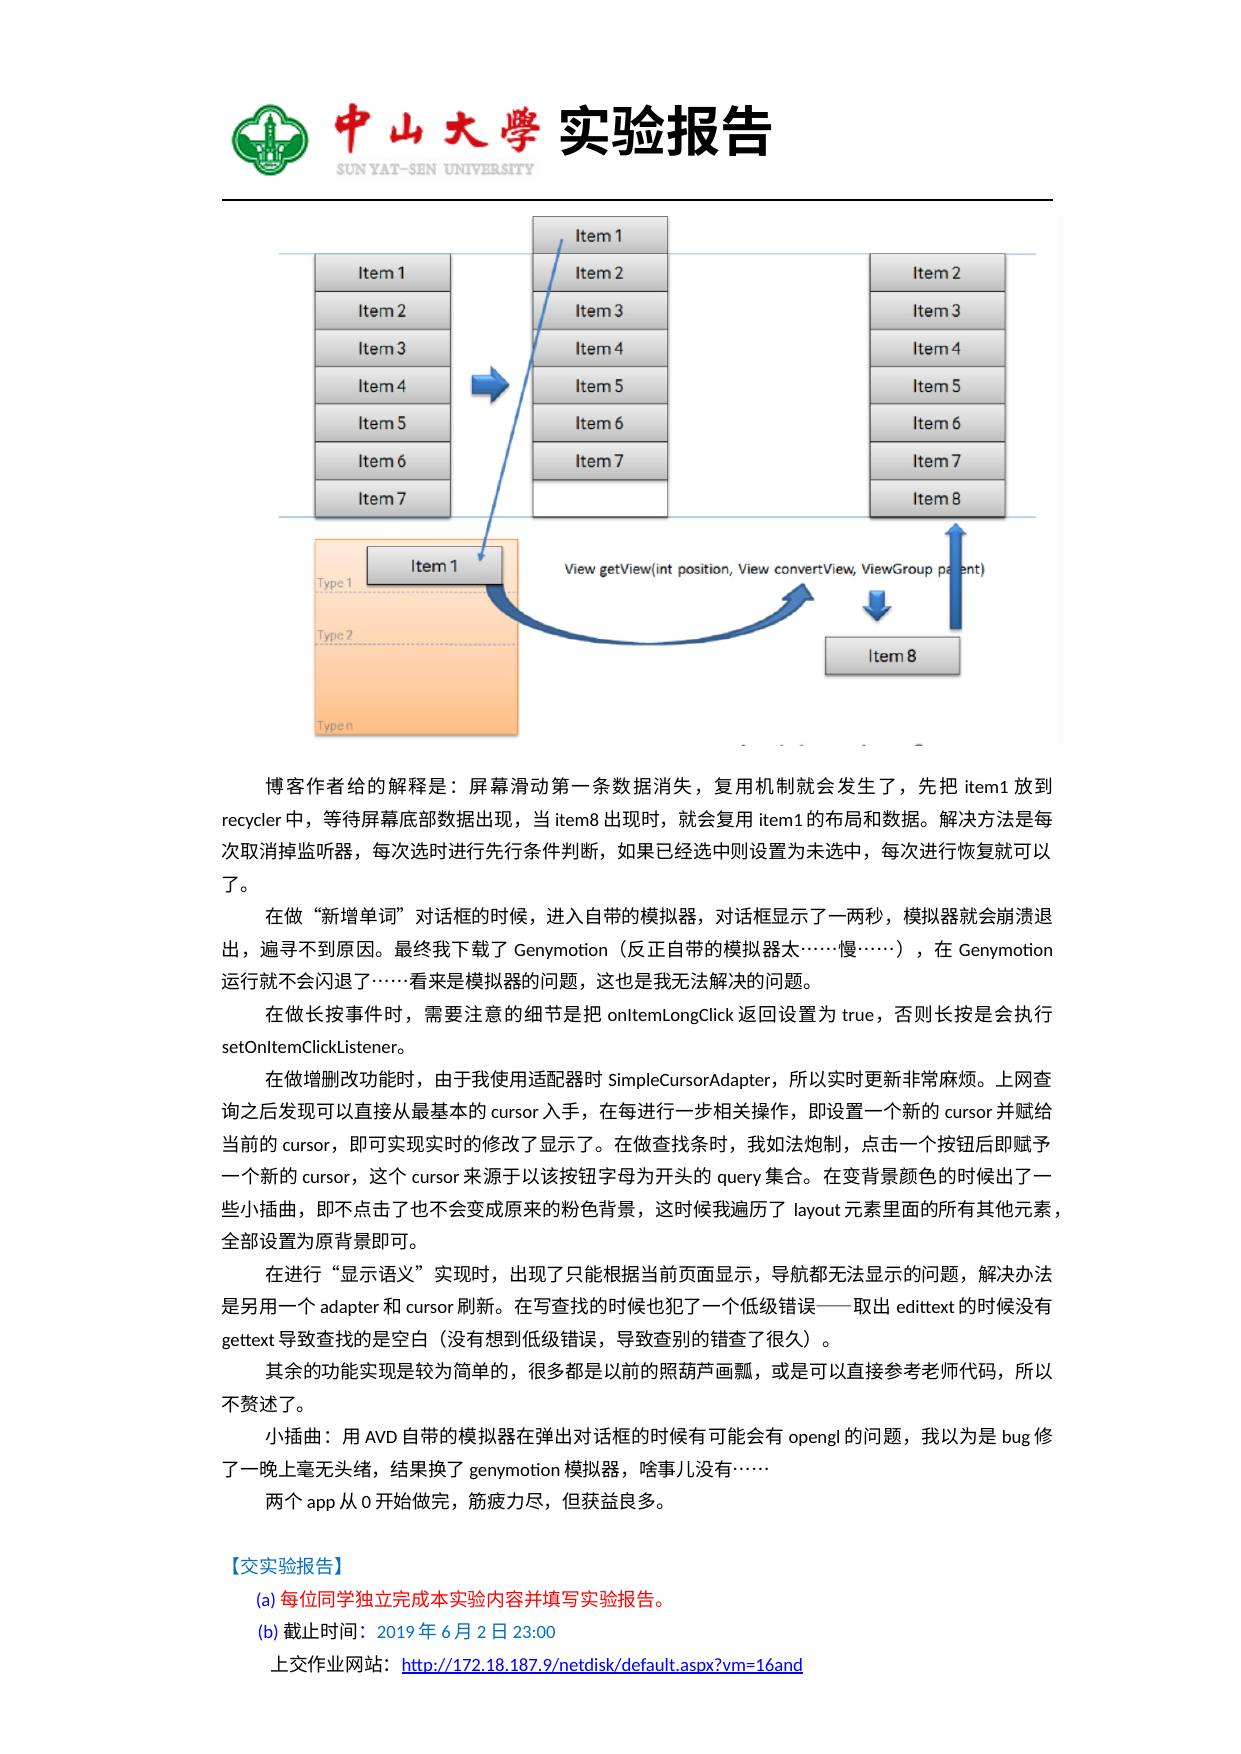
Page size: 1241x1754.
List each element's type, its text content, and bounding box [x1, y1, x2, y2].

text 博客作者给的解释是：屏幕滑动第一条数据消失，复用机制就会发生了，先把item1放到recycler中，等待屏幕底部数据出现，当item8出现时，就会复用item1的布局和数据。解决方法是每次取消掉监听器，每次选时进行先行条件判断，如果已经选中则设置为未选中，每次进行恢复就可以了。 [222, 769, 1053, 899]
text 【交实验报告】 [222, 1549, 1053, 1582]
text 两个app从0开始做完，筋疲力尽，但获益良多。 [222, 1484, 1053, 1517]
text (b) 截止时间：2019年6月2日23:00 [222, 1614, 1053, 1647]
text 其余的功能实现是较为简单的，很多都是以前的照葫芦画瓢，或是可以直接参考老师代码，所以不赘述了。 [222, 1354, 1053, 1419]
picture [265, 216, 1097, 746]
text 在进行“显示语义”实现时，出现了只能根据当前页面显示，导航都无法显示的问题，解决办法是另用一个adapter和cursor刷新。在写查找的时候也犯了一个低级错误——取出edittext的时候没有gettext导致查找的是空白（没有想到低级错误，导致查别的错查了很久）。 [222, 1257, 1053, 1354]
text 在做“新增单词”对话框的时候，进入自带的模拟器，对话框显示了一两秒，模拟器就会崩溃退出，遍寻不到原因。最终我下载了Genymotion（反正自带的模拟器太……慢……），在Genymotion运行就不会闪退了……看来是模拟器的问题，这也是我无法解决的问题。 [222, 899, 1053, 997]
text (a) 每位同学独立完成本实验内容并填写实验报告。 [251, 1582, 1053, 1614]
picture [221, 98, 543, 182]
text 在做长按事件时，需要注意的细节是把onItemLongClick返回设置为true，否则长按是会执行setOnItemClickListener。 [222, 997, 1053, 1062]
text 上交作业网站：http://172.18.187.9/netdisk/default.aspx?vm=16and [222, 1647, 1053, 1679]
text 在做增删改功能时，由于我使用适配器时SimpleCursorAdapter，所以实时更新非常麻烦。上网查询之后发现可以直接从最基本的cursor入手，在每进行一步相关操作，即设置一个新的cursor并赋给当前的cursor，即可实现实时的修改了显示了。在做查找条时，我如法炮制，点击一个按钮后即赋予一个新的cursor，这个cursor来源于以该按钮字母为开头的query集合。在变背景颜色的时候出了一些小插曲，即不点击了也不会变成原来的粉色背景，这时候我遍历了layout元素里面的所有其他元素，全部设置为原背景即可。 [222, 1062, 1053, 1257]
text 小插曲：用AVD自带的模拟器在弹出对话框的时候有可能会有opengl的问题，我以为是bug修了一晚上毫无头绪，结果换了genymotion模拟器，啥事儿没有…… [222, 1419, 1053, 1484]
